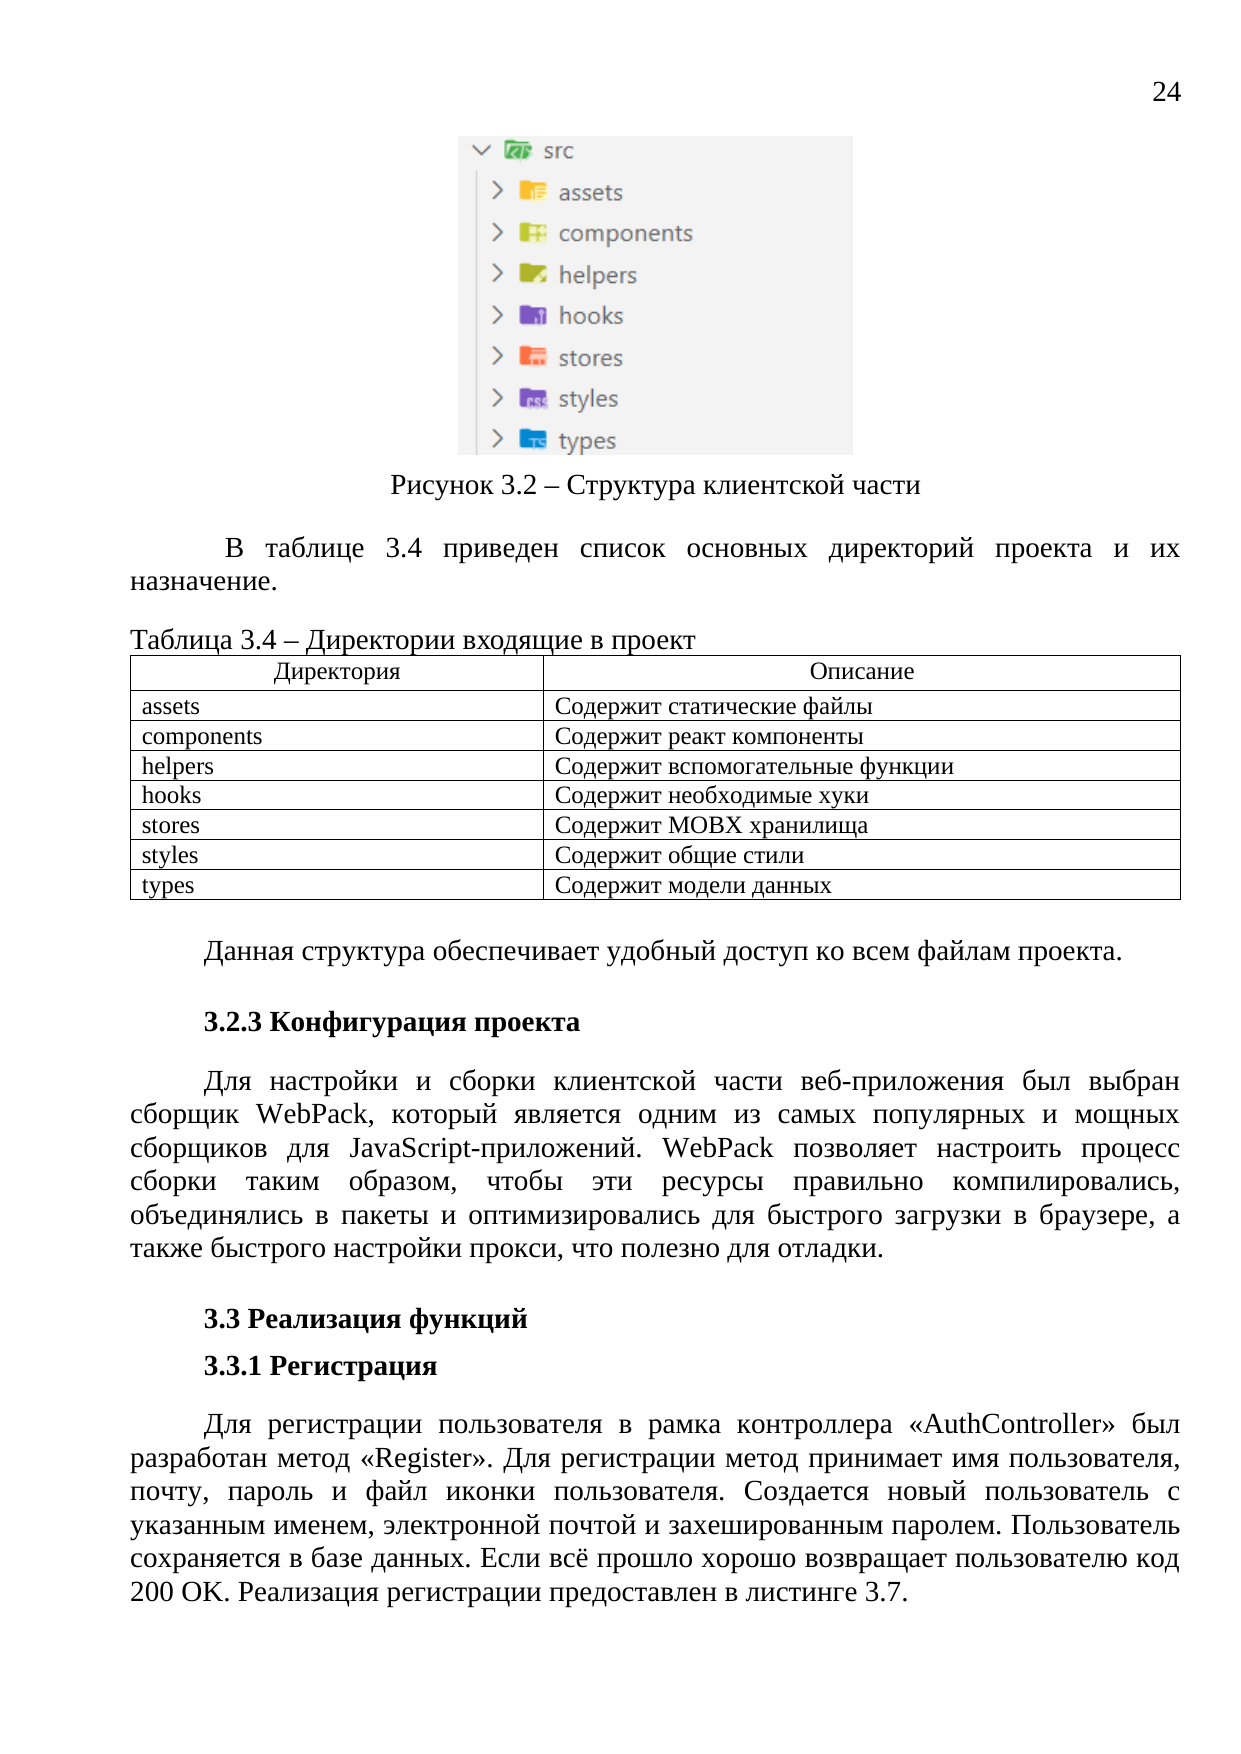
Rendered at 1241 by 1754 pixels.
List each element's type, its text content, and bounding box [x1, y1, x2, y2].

table_cell types [131, 870, 543, 899]
text Для регистрации пользователя в рамка контроллера «AuthController» был разработан метод «Register». Для регистрации метод принимает имя пользователя, почту, пароль и файл иконки пользователя. Создается новый пользователь с указанным именем, электронной почтой и захешированным паролем. Пользователь сохраняется в базе данных. Если всё прошло хорошо возвращает пользователю код 200 OK. Реализация регистрации предоставлен в листинге 3.7. [130, 1406, 1181, 1607]
text Конфигурация проекта [204, 1004, 1181, 1038]
text Для настройки и сборки клиентской части веб-приложения был выбран сборщик WebPack, который является одним из самых популярных и мощных сборщиков для JavaScript-приложений. WebPack позволяет настроить процесс сборки таким образом, чтобы эти ресурсы правильно компилировались, объединялись в пакеты и оптимизировались для быстрого загрузки в браузере, а также быстрого настройки прокси, что полезно для отладки. [130, 1063, 1181, 1264]
table_cell Содержит реакт компоненты [544, 721, 1180, 750]
table_cell Содержит вспомогательные функции [544, 751, 1180, 779]
picture [458, 136, 853, 455]
text Регистрация [204, 1348, 1181, 1381]
text Реализация функций [204, 1302, 1181, 1335]
table_header Описание [544, 656, 1180, 690]
table_cell components [131, 721, 543, 750]
table_cell Содержит необходимые хуки [544, 781, 1180, 809]
table_cell Содержит общие стили [544, 840, 1180, 869]
text Данная структура обеспечивает удобный доступ ко всем файлам проекта. [130, 933, 1181, 967]
table_cell Содержит MOBX хранилища [544, 810, 1180, 839]
table_cell Содержит модели данных [544, 870, 1180, 899]
table_cell helpers [131, 751, 543, 779]
text В таблице 3.4 приведен список основных директорий проекта и их назначение. [130, 530, 1181, 597]
text Рисунок 3.2 – Структура клиентской части [130, 467, 1181, 501]
table_cell Содержит статические файлы [544, 691, 1180, 720]
table_cell hooks [131, 781, 543, 809]
text Таблица 3.4 – Директории входящие в проект [130, 622, 1181, 655]
table_cell stores [131, 810, 543, 839]
table_header Директория [131, 656, 543, 690]
table_cell styles [131, 840, 543, 869]
table_cell assets [131, 691, 543, 720]
